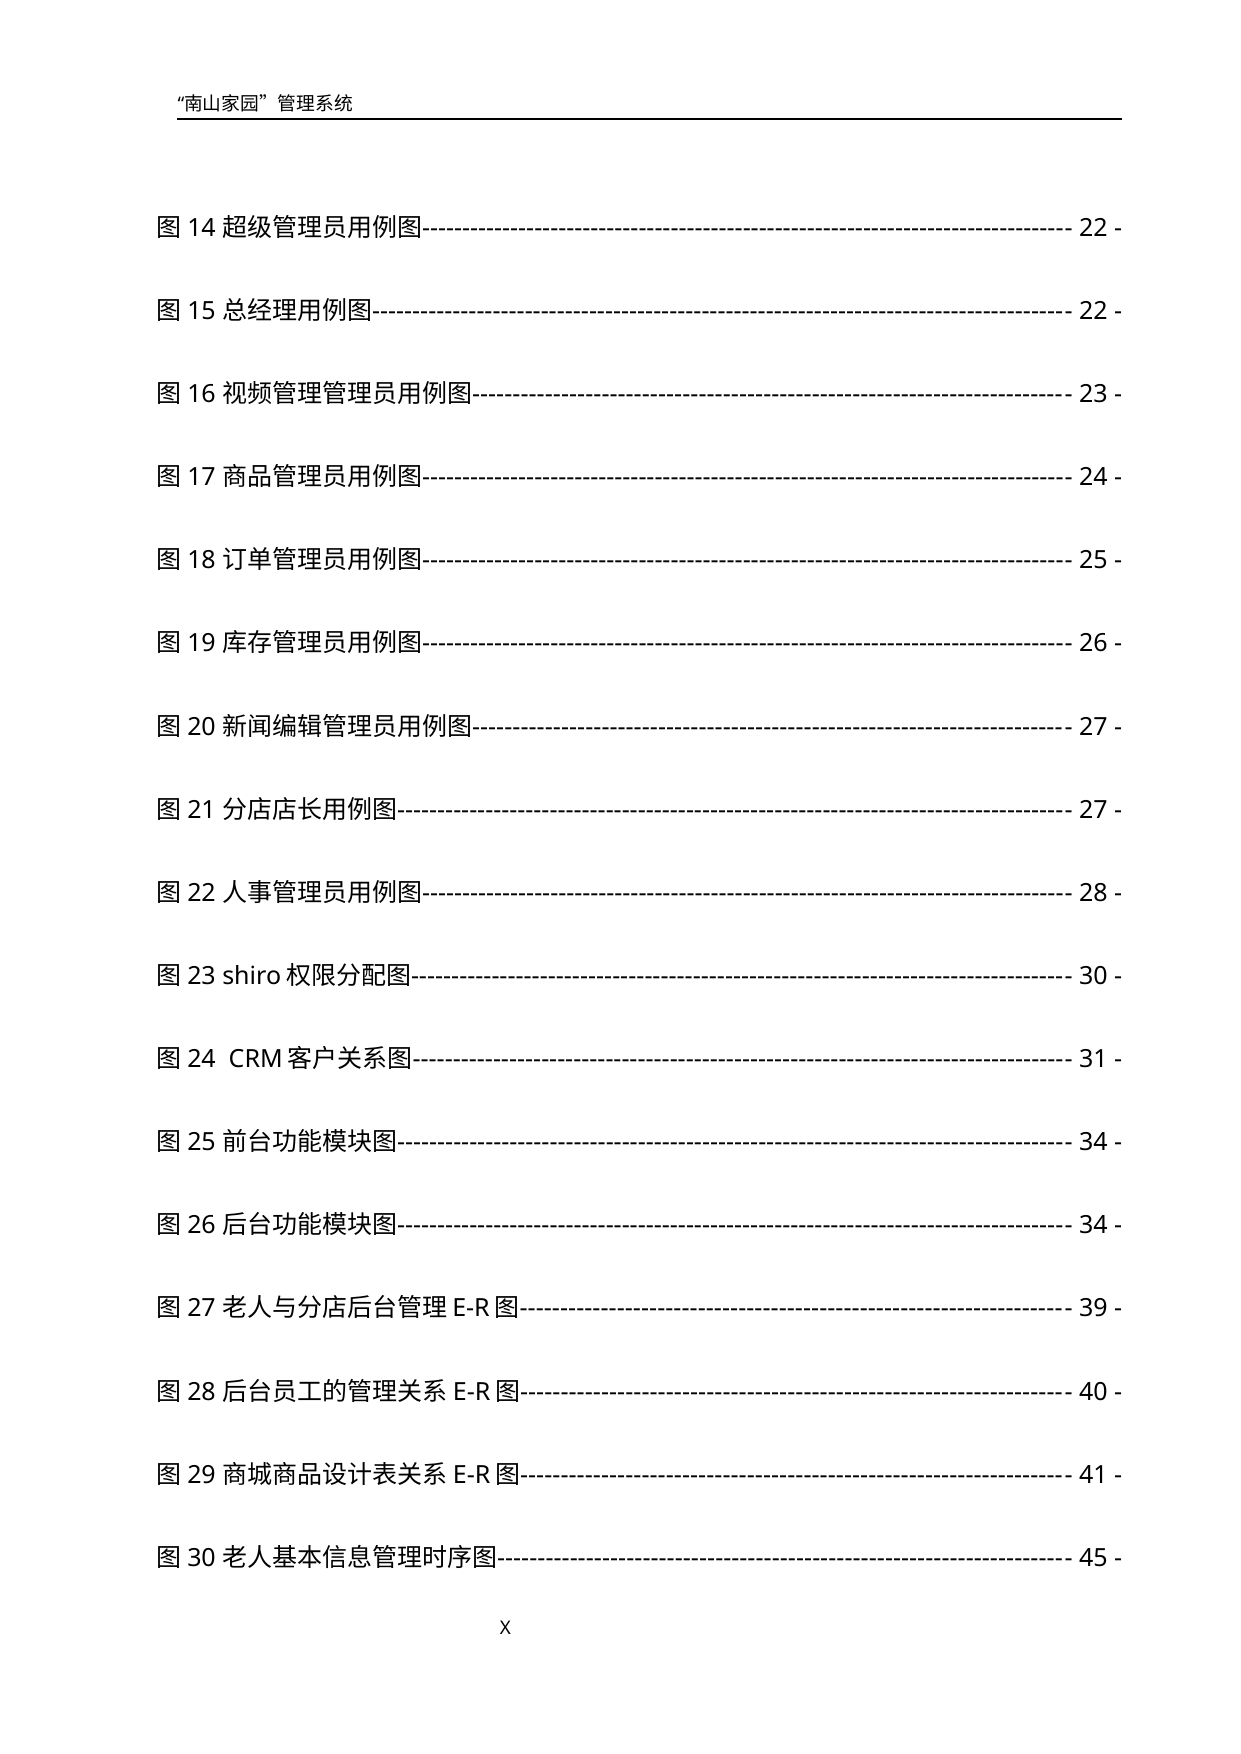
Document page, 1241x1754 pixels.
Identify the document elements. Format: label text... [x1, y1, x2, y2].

text 图 16 视频管理管理员用例图 - 23 - [156, 359, 1122, 424]
text 图 17 商品管理员用例图 - 24 - [156, 442, 1122, 507]
text 图 15 总经理用例图 - 22 - [156, 276, 1122, 341]
text 图 18 订单管理员用例图 - 25 - [156, 525, 1122, 590]
text 图 23 shiro权限分配图 - 30 - [156, 941, 1122, 1006]
text 图 26 后台功能模块图 - 34 - [156, 1190, 1122, 1255]
text 图 24 CRM客户关系图 - 31 - [156, 1024, 1122, 1089]
text 图 28 后台员工的管理关系 E-R图 - 40 - [156, 1357, 1122, 1422]
text 图 20 新闻编辑管理员用例图 - 27 - [156, 692, 1122, 757]
text 图 27 老人与分店后台管理E-R图 - 39 - [156, 1273, 1122, 1338]
text 图 19 库存管理员用例图 - 26 - [156, 608, 1122, 673]
text 图 29 商城商品设计表关系 E-R图 - 41 - [156, 1440, 1122, 1505]
text 图 22 人事管理员用例图 - 28 - [156, 858, 1122, 923]
text 图 30 老人基本信息管理时序图 - 45 - [156, 1523, 1122, 1588]
text 图 25 前台功能模块图 - 34 - [156, 1107, 1122, 1172]
text 图 21 分店店长用例图 - 27 - [156, 775, 1122, 840]
text 图 14 超级管理员用例图 - 22 - [156, 193, 1122, 258]
